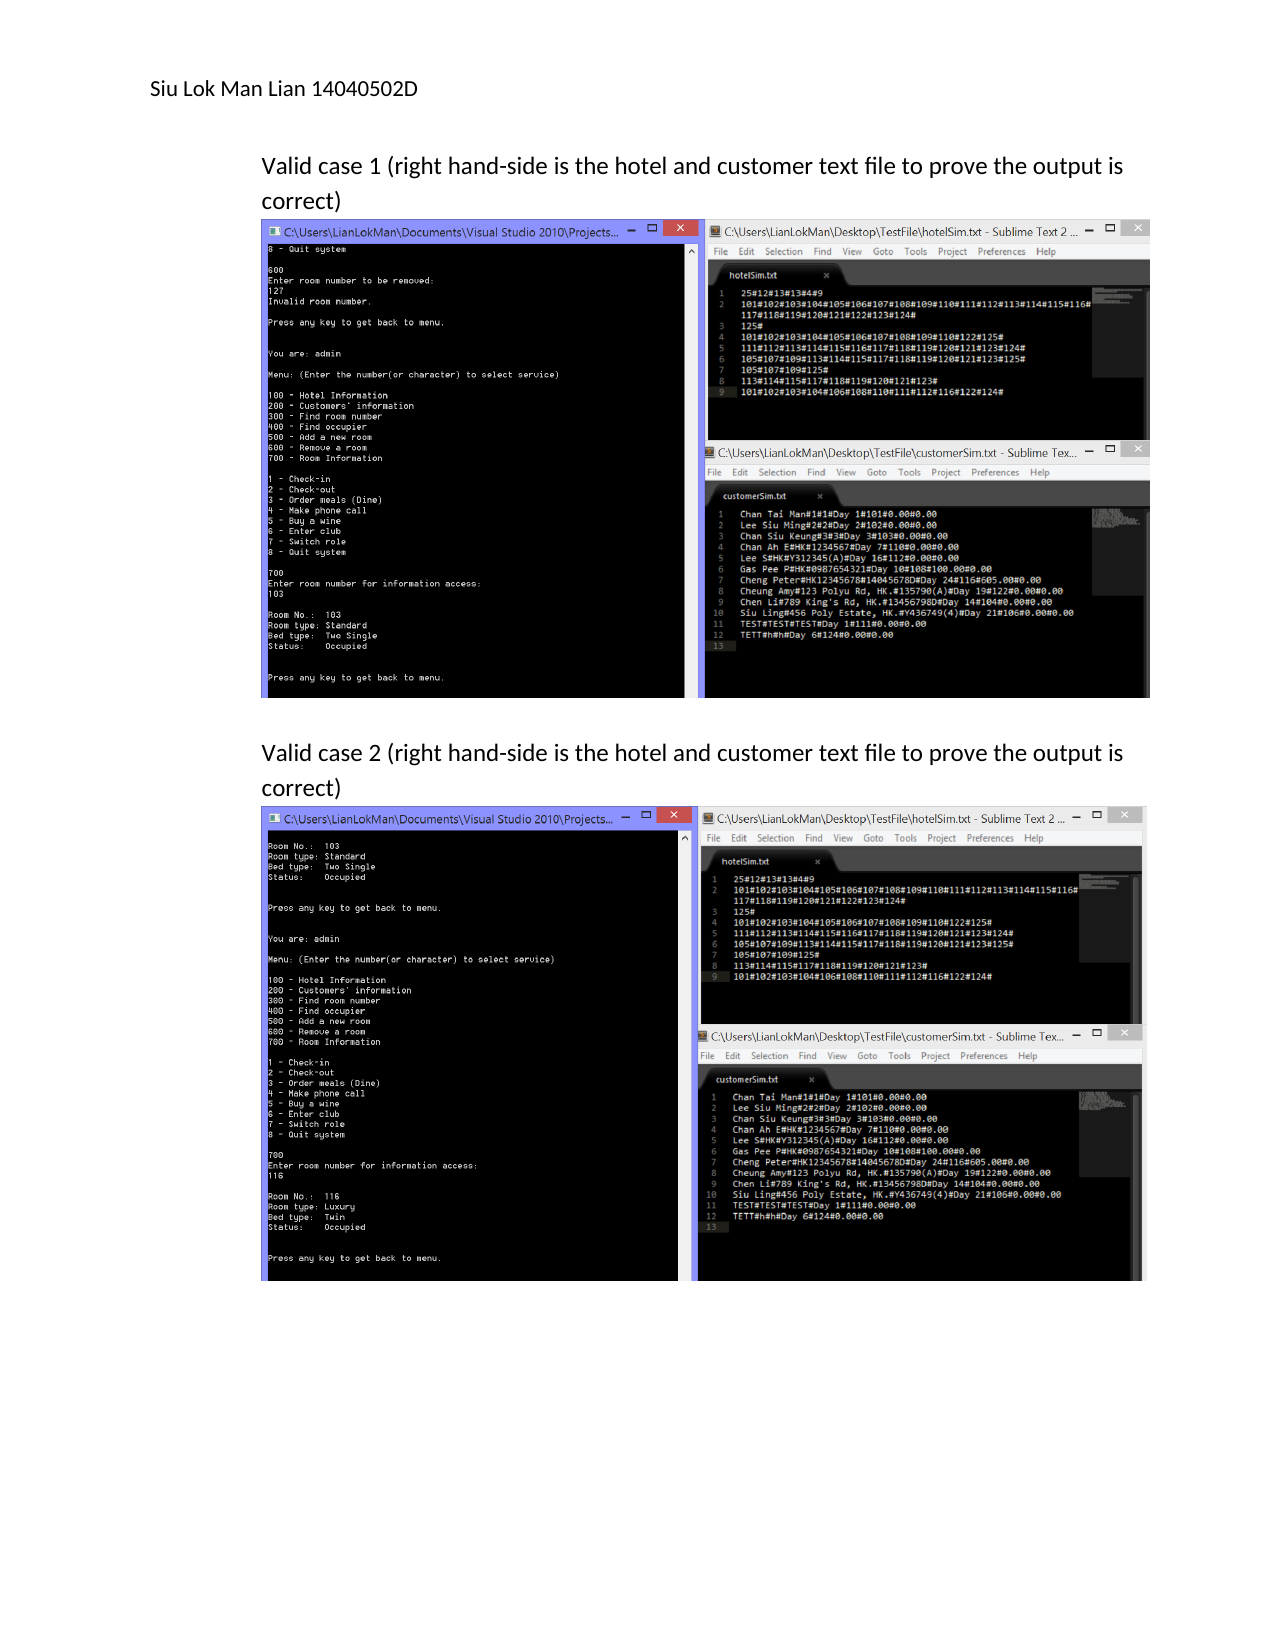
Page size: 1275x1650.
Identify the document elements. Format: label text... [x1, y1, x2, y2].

picture [261, 806, 1147, 1281]
list Valid case 1 (right hand-side is the hotel and customer text file to prove the output is correct) [261, 150, 1125, 216]
picture [261, 219, 1150, 698]
list Valid case 2 (right hand-side is the hotel and customer text file to prove the output is correct) [261, 737, 1125, 802]
